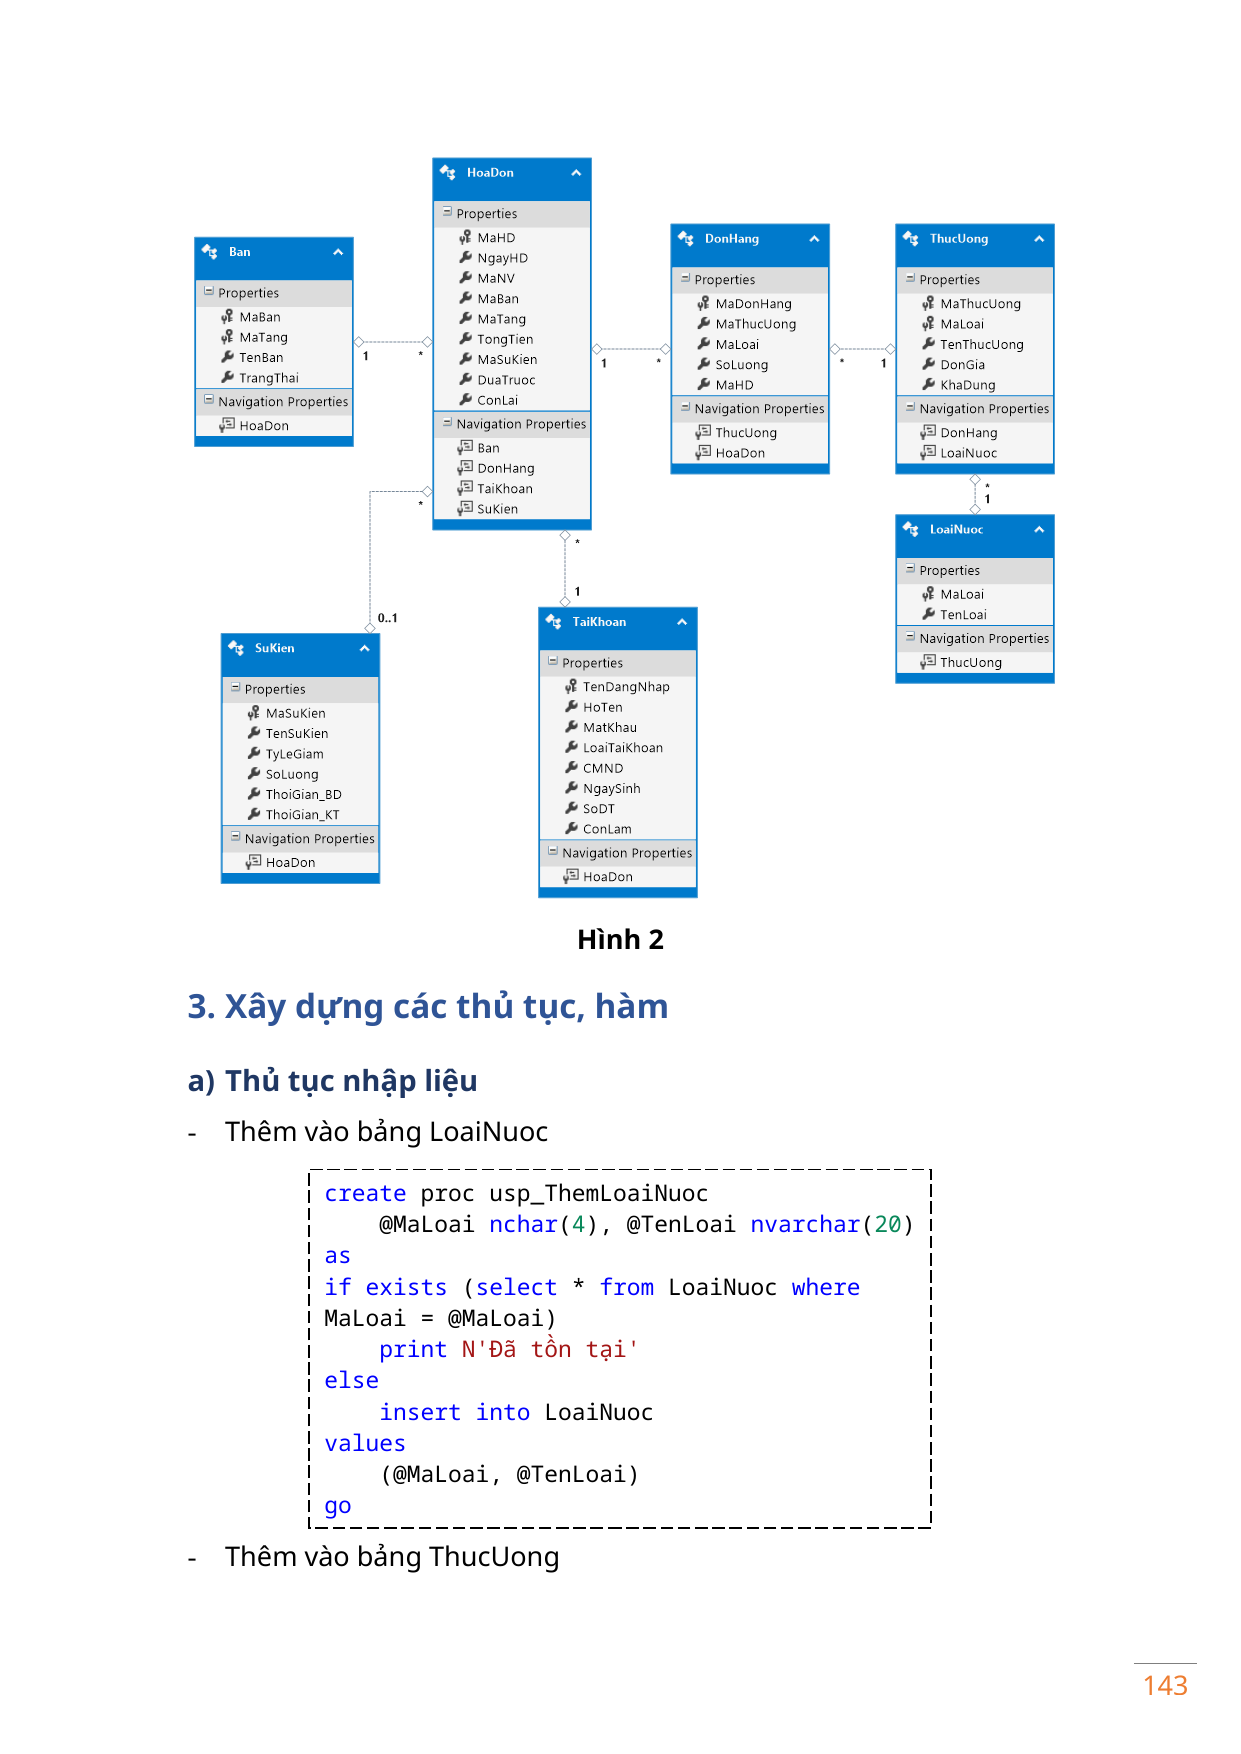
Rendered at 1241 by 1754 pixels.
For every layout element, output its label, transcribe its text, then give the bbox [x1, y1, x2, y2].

subtitle Thủ tục nhập liệu [187, 1060, 1090, 1099]
list Thêm vào bảng LoaiNuoc [187, 1112, 1090, 1149]
text Hình 2 [150, 921, 1090, 958]
picture [150, 150, 1091, 917]
list Thêm vào bảng ThucUong [187, 1149, 1090, 1575]
subtitle Xây dựng các thủ tục, hàm [187, 983, 1090, 1028]
